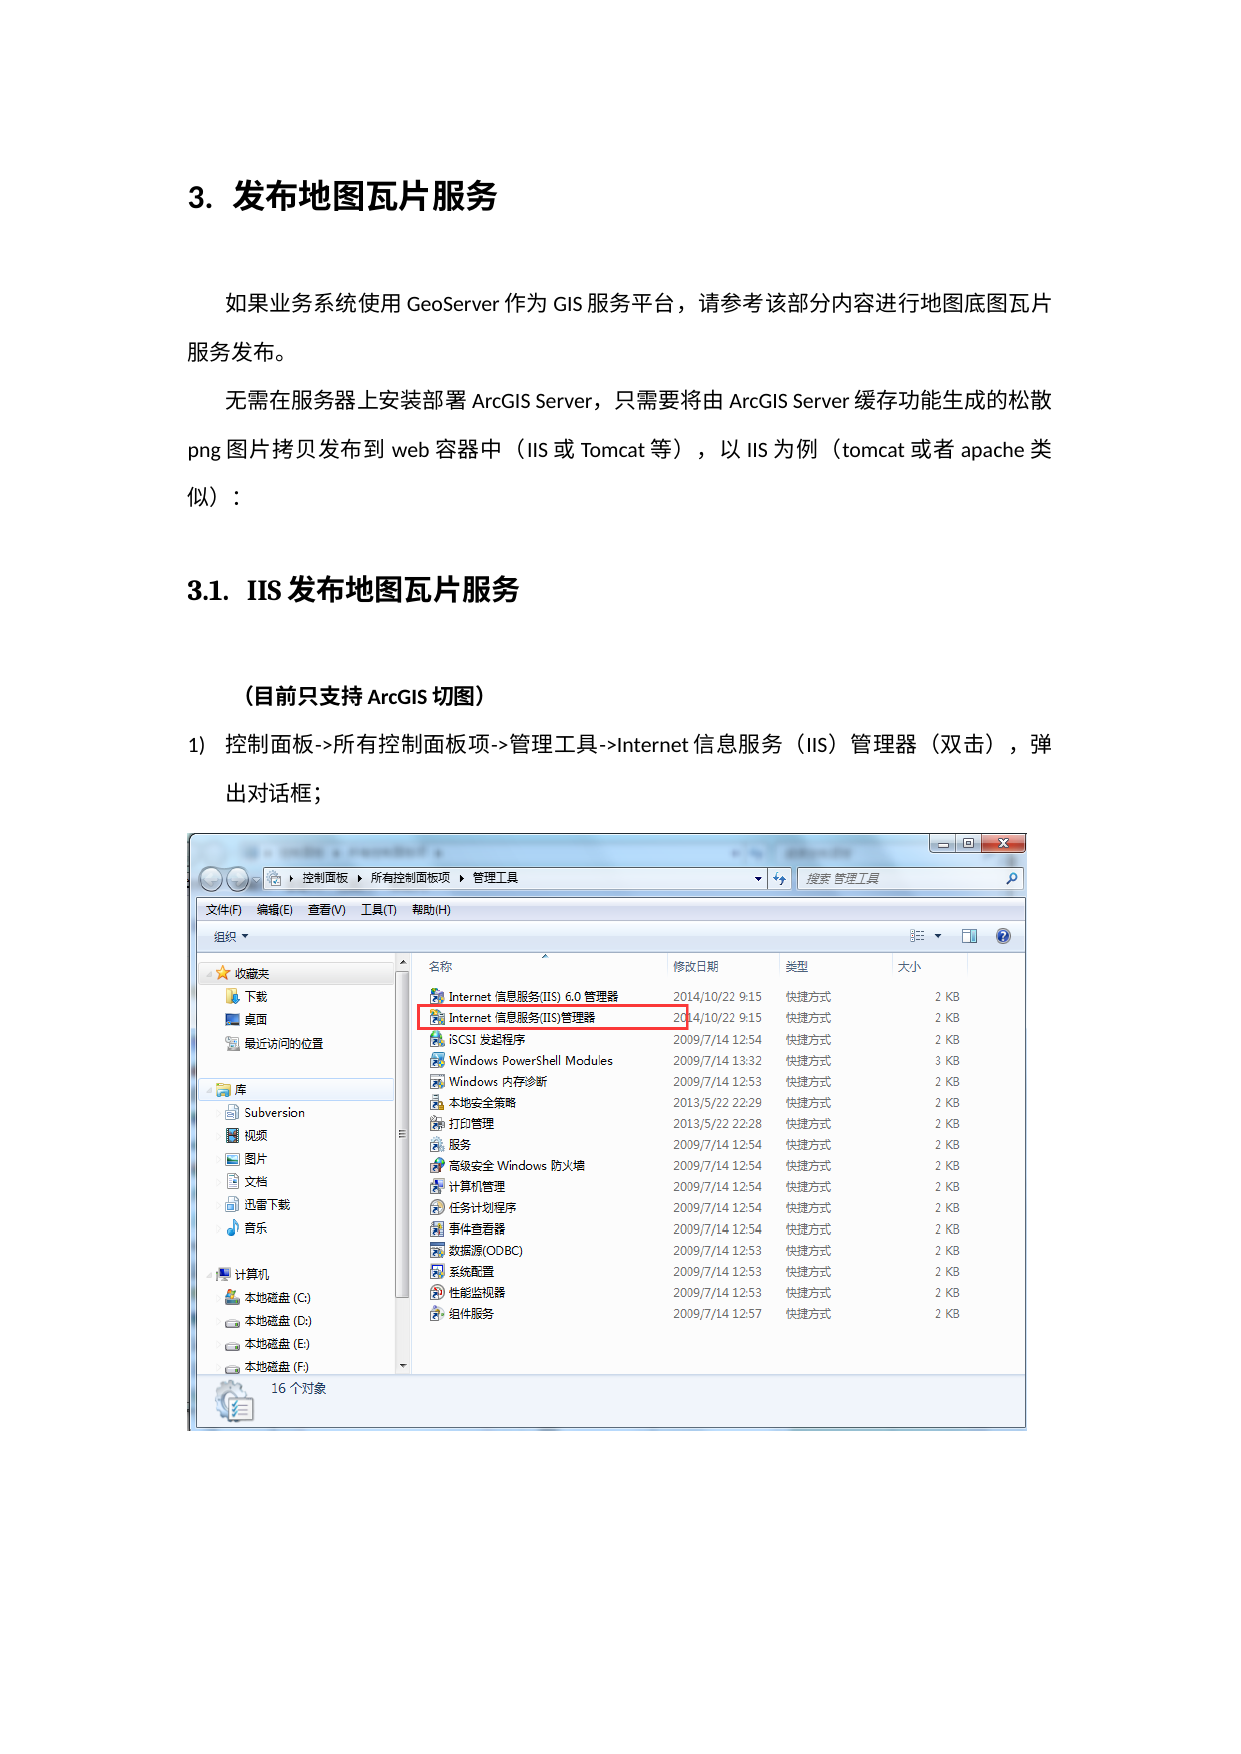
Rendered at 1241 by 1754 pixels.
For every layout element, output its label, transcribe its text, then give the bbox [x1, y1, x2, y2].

list 控制面板->所有控制面板项->管理工具->Internet信息服务（IIS）管理器（双击），弹出对话框； [187, 727, 1053, 808]
text （目前只支持ArcGIS切图） [232, 678, 1053, 711]
text 如果业务系统使用GeoServer作为GIS服务平台，请参考该部分内容进行地图底图瓦片服务发布。 [187, 285, 1053, 367]
subtitle IIS发布地图瓦片服务 [187, 555, 1053, 620]
picture [187, 833, 1027, 1431]
subtitle 发布地图瓦片服务 [187, 162, 1053, 227]
text 无需在服务器上安装部署ArcGIS Server，只需要将由ArcGIS Server缓存功能生成的松散png图片拷贝发布到web容器中（IIS或Tomcat等），以IIS为例（tomcat或者apache类似）： [187, 382, 1053, 512]
